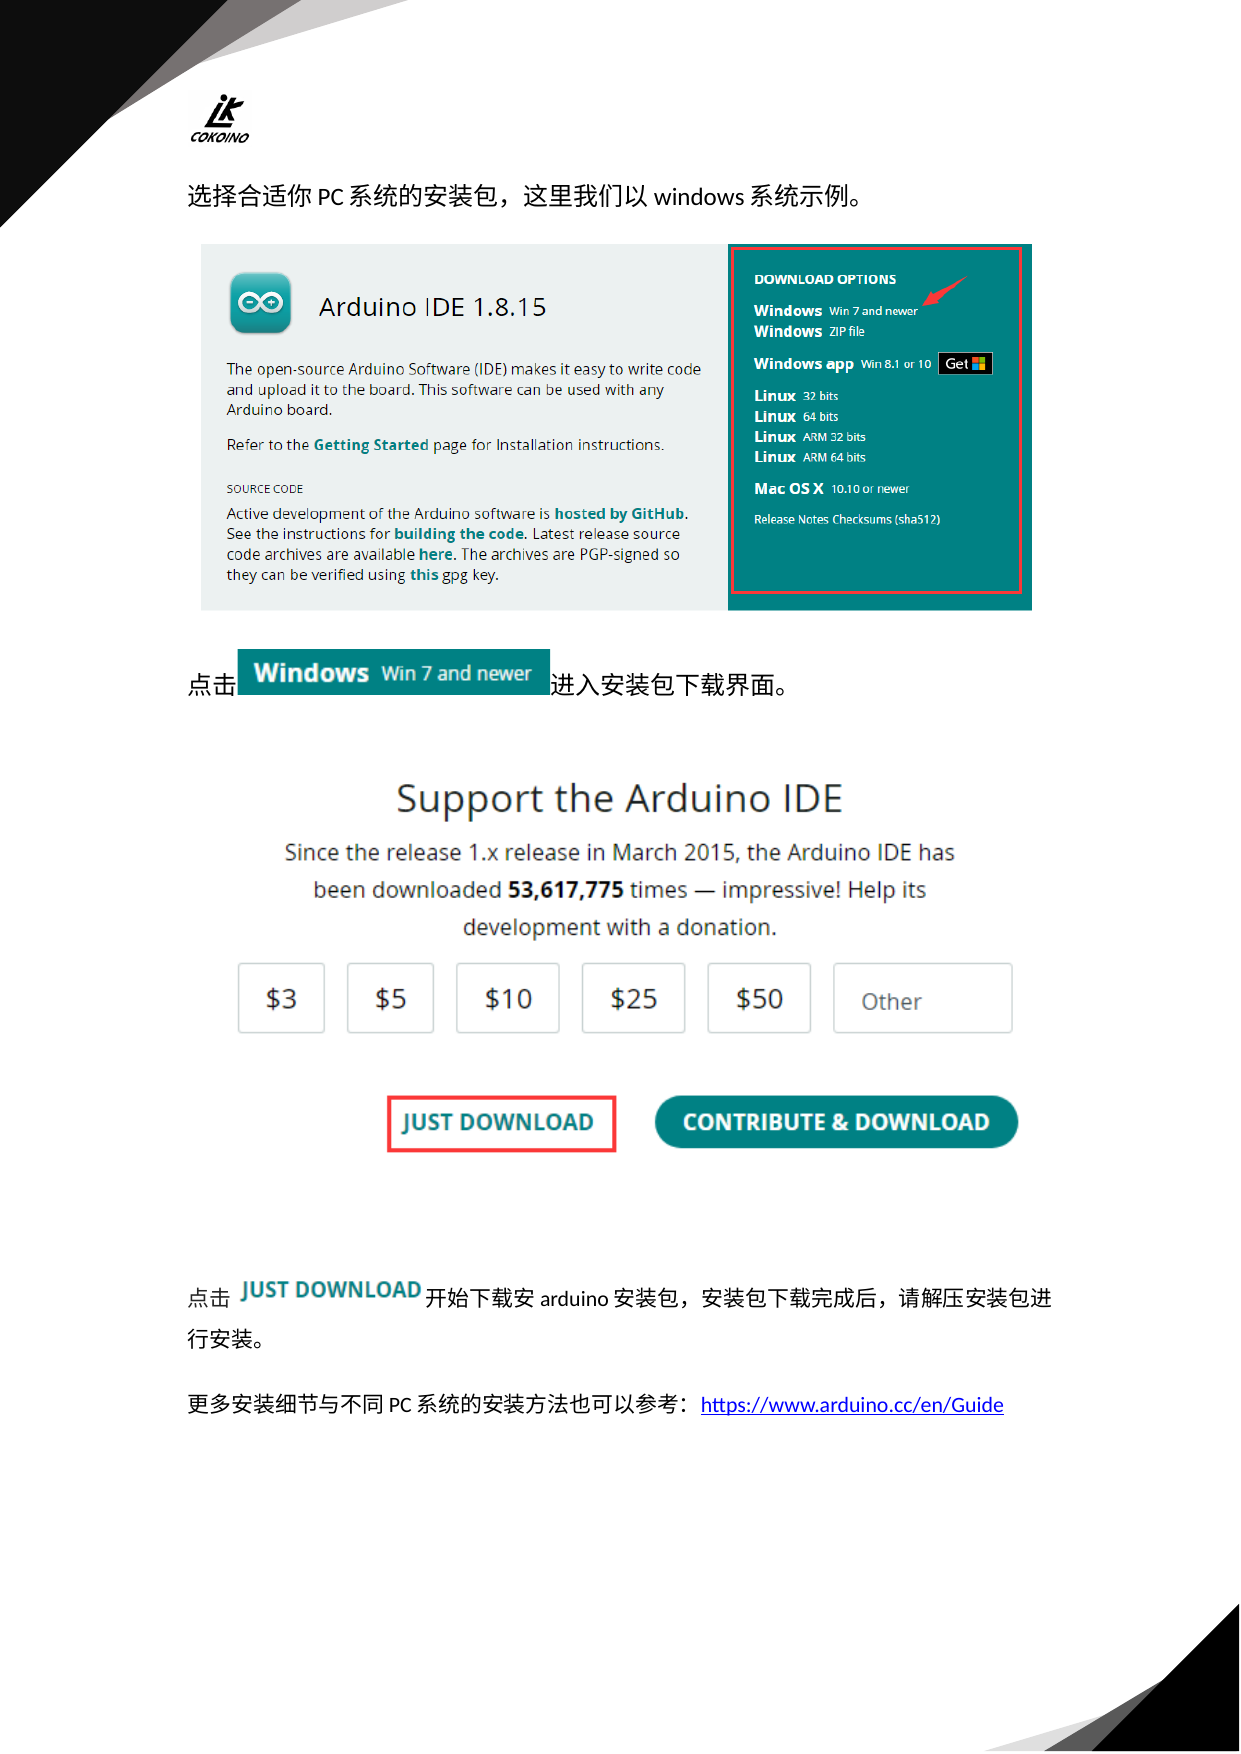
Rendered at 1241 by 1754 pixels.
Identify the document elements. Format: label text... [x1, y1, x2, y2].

picture [187, 227, 1052, 623]
picture [187, 90, 252, 147]
text 点击开始下载安arduino安装包，安装包下载完成后，请解压安装包进行安装。 [187, 1256, 1053, 1354]
picture [237, 649, 550, 695]
picture [187, 725, 1053, 1194]
text 更多安装细节与不同PC系统的安装方法也可以参考：https://www.arduino.cc/en/Guide [187, 1386, 1053, 1419]
picture [231, 1265, 426, 1307]
